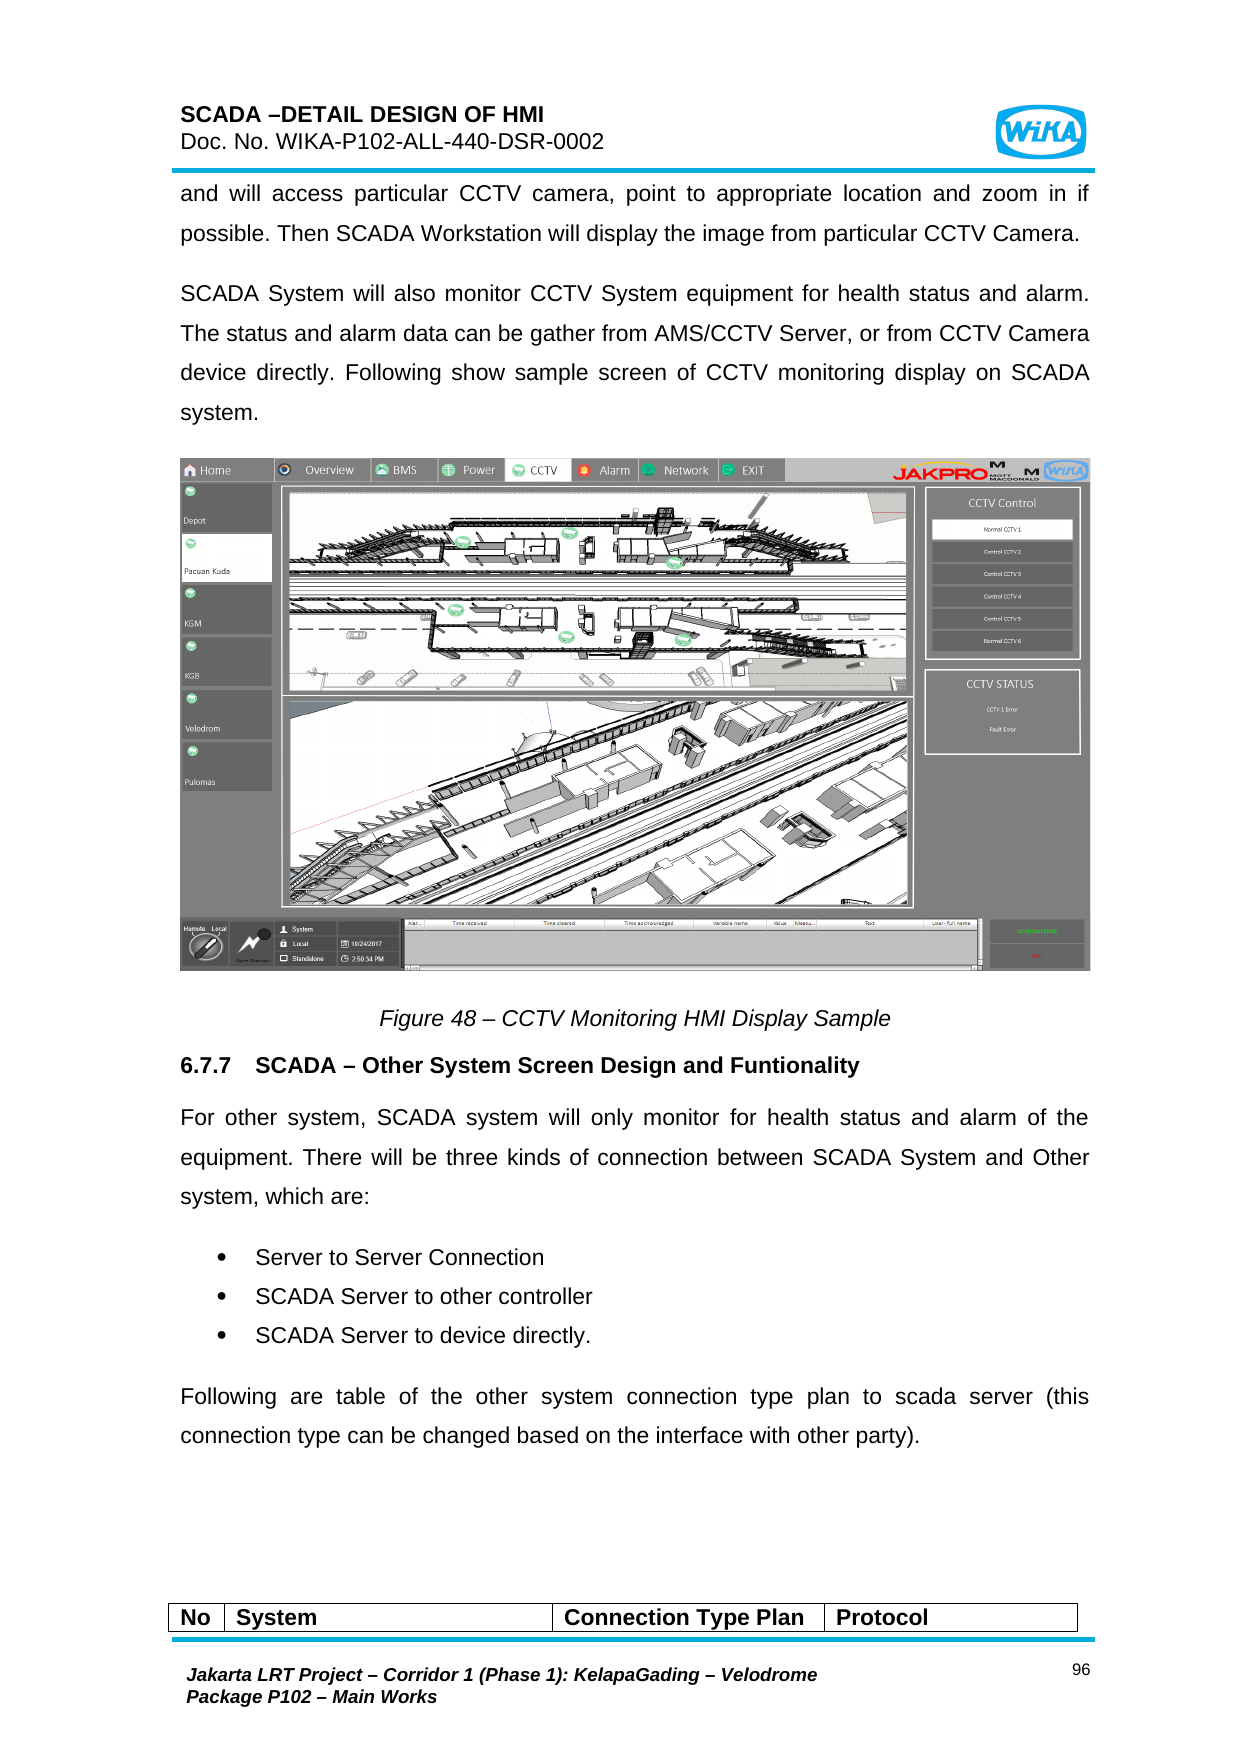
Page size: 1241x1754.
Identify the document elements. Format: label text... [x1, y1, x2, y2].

picture [180, 458, 1091, 971]
table_header System [225, 1604, 552, 1631]
subtitle SCADA – Other System Screen Design and Funtionality [180, 1052, 1090, 1078]
text For other system, SCADA system will only monitor for health status and alarm of the equipment. There will be three kinds of connection between SCADA System and Other system, which are: [180, 1104, 1090, 1209]
table_header No [169, 1604, 224, 1631]
table_header Connection Type Plan [553, 1604, 824, 1631]
table_header Protocol [825, 1604, 1077, 1631]
text SCADA System will also monitor CCTV System equipment for health status and alarm. The status and alarm data can be gather from AMS/CCTV Server, or from CCTV Camera device directly. Following show sample screen of CCTV monitoring display on SCADA system. [180, 280, 1090, 425]
text Following are table of the other system connection type plan to scada server (this connection type can be changed based on the interface with other party). [180, 1383, 1090, 1448]
list SCADA Server to device directly. [218, 1322, 1090, 1349]
picture [992, 101, 1090, 164]
list SCADA Server to other controller [218, 1283, 1090, 1309]
list Server to Server Connection [218, 1243, 1090, 1270]
